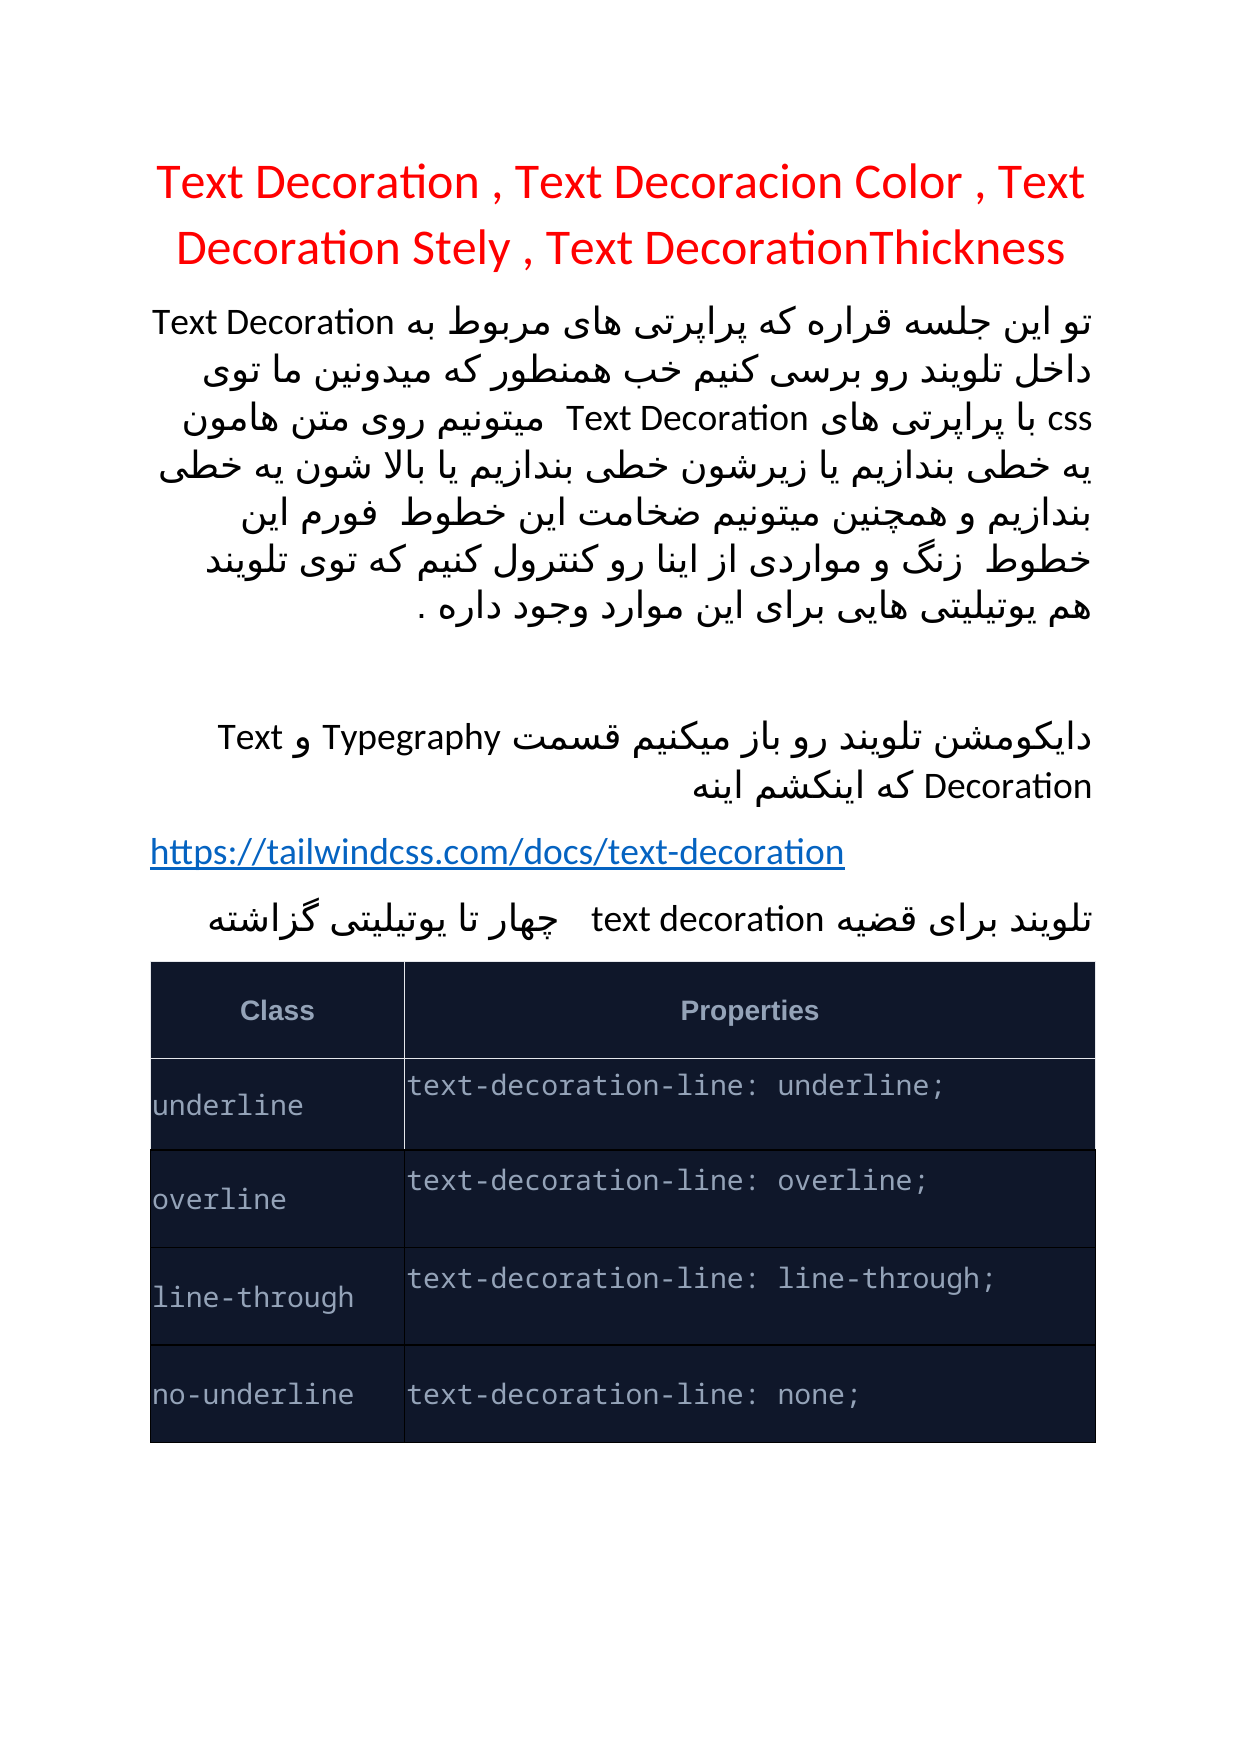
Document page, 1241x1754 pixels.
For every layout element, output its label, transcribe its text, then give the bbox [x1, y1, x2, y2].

text https://tailwindcss.com/docs/text-decoration [150, 828, 1093, 874]
table_cell overline [151, 1151, 404, 1247]
text تو این جلسه قراره که پراپرتی های مربوط به Text Decoration داخل تلویند رو برسی کنیم خب همنطور که میدونین ما توی css با پراپرتی های Text Decoration میتونیم روی متن هامون یه خطی بندازیم یا زیرشون خطی بندازیم یا بالا شون یه خطی بندازیم و همچنین میتونیم ضخامت این خطوط فورم این خطوط زنگ و مواردی از اینا رو کنترول کنیم که توی تلویند هم یوتیلیتی هایی برای این موارد وجود داره . [150, 298, 1093, 626]
table_cell line-through [151, 1248, 404, 1344]
table_cell no-underline [151, 1346, 404, 1442]
table_cell text-decoration-line: overline; [405, 1151, 1095, 1247]
table_header Class [151, 962, 404, 1058]
table_cell text-decoration-line: line-through; [405, 1248, 1095, 1344]
text دایکومشن تلویند رو باز میکنیم قسمت Typegraphy و Text Decoration که اینکشم اینه [150, 713, 1093, 808]
table_header Properties [405, 962, 1095, 1058]
text Text Decoration , Text Decoracion Color , Text Decoration Stely , Text DecorationThickness [150, 150, 1093, 277]
table_cell text-decoration-line: none; [405, 1346, 1095, 1442]
table_cell text-decoration-line: underline; [405, 1059, 1095, 1149]
table_cell underline [151, 1059, 404, 1149]
text تلویند برای قضیه text decoration چهار تا یوتیلیتی گزاشته [150, 894, 1093, 940]
